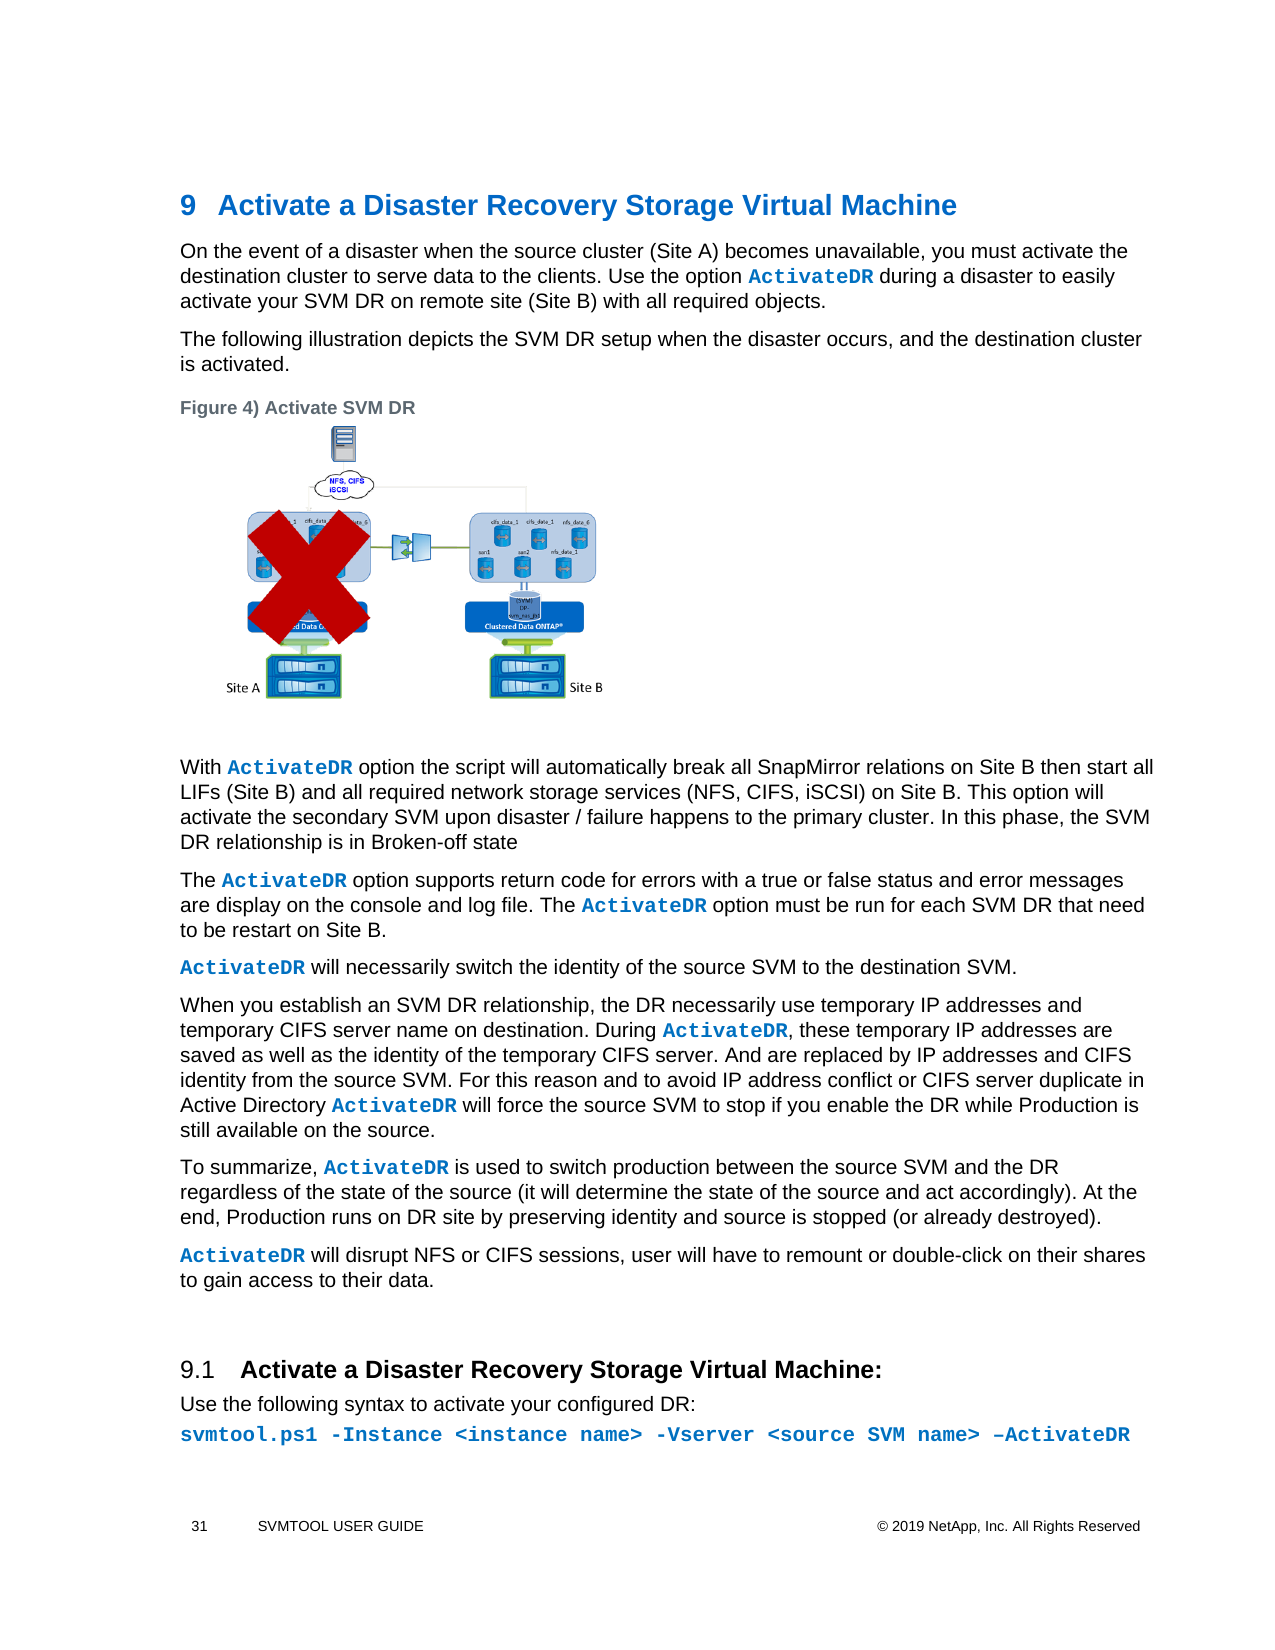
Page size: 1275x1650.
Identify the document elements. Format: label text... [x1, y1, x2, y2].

text The ActivateDR option supports return code for errors with a true or false status and error messages are display on the console and log file. The ActivateDR option must be run for each SVM DR that need to be restart on Site B. [180, 867, 1155, 942]
picture [217, 426, 647, 705]
text To summarize, ActivateDR is used to switch production between the source SVM and the DR regardless of the state of the source (it will determine the state of the source and act accordingly). At the end, Production runs on DR site by preserving identity and source is stopped (or already destroyed). [180, 1155, 1155, 1230]
text When you establish an SVM DR relationship, the DR necessarily use temporary IP addresses and temporary CIFS server name on destination. During ActivateDR, these temporary IP addresses are saved as well as the identity of the temporary CIFS server. And are replaced by IP addresses and CIFS identity from the source SVM. For this reason and to avoid IP address conflict or CIFS server duplicate in Active Directory ActivateDR will force the source SVM to stop if you enable the DR while Production is still available on the source. [180, 992, 1155, 1142]
subtitle Activate a Disaster Recovery Storage Virtual Machine: [180, 1355, 1155, 1383]
subtitle Activate a Disaster Recovery Storage Virtual Machine [180, 187, 1155, 221]
text svmtool.ps1 -Instance <instance name> -Vserver <source SVM name> –ActivateDR [180, 1424, 1155, 1448]
text ActivateDR will necessarily switch the identity of the source SVM to the destination SVM. [180, 955, 1155, 980]
text ActivateDR will disrupt NFS or CIFS sessions, user will have to remount or double-click on their shares to gain access to their data. [180, 1242, 1155, 1292]
text Use the following syntax to activate your configured DR: [180, 1392, 1155, 1416]
text Figure 4) Activate SVM DR [180, 397, 1155, 418]
text The following illustration depicts the SVM DR setup when the disaster occurs, and the destination cluster is activated. [180, 326, 1155, 376]
text With ActivateDR option the script will automatically break all SnapMirror relations on Site B then start all LIFs (Site B) and all required network storage services (NFS, CIFS, iSCSI) on Site B. This option will activate the secondary SVM upon disaster / failure happens to the primary cluster. In this phase, the SVM DR relationship is in Broken-off state [180, 755, 1155, 855]
text On the event of a disaster when the source cluster (Site A) becomes unavailable, you must activate the destination cluster to serve data to the clients. Use the option ActivateDR during a disaster to easily activate your SVM DR on remote site (Site B) with all required objects. [180, 238, 1155, 313]
